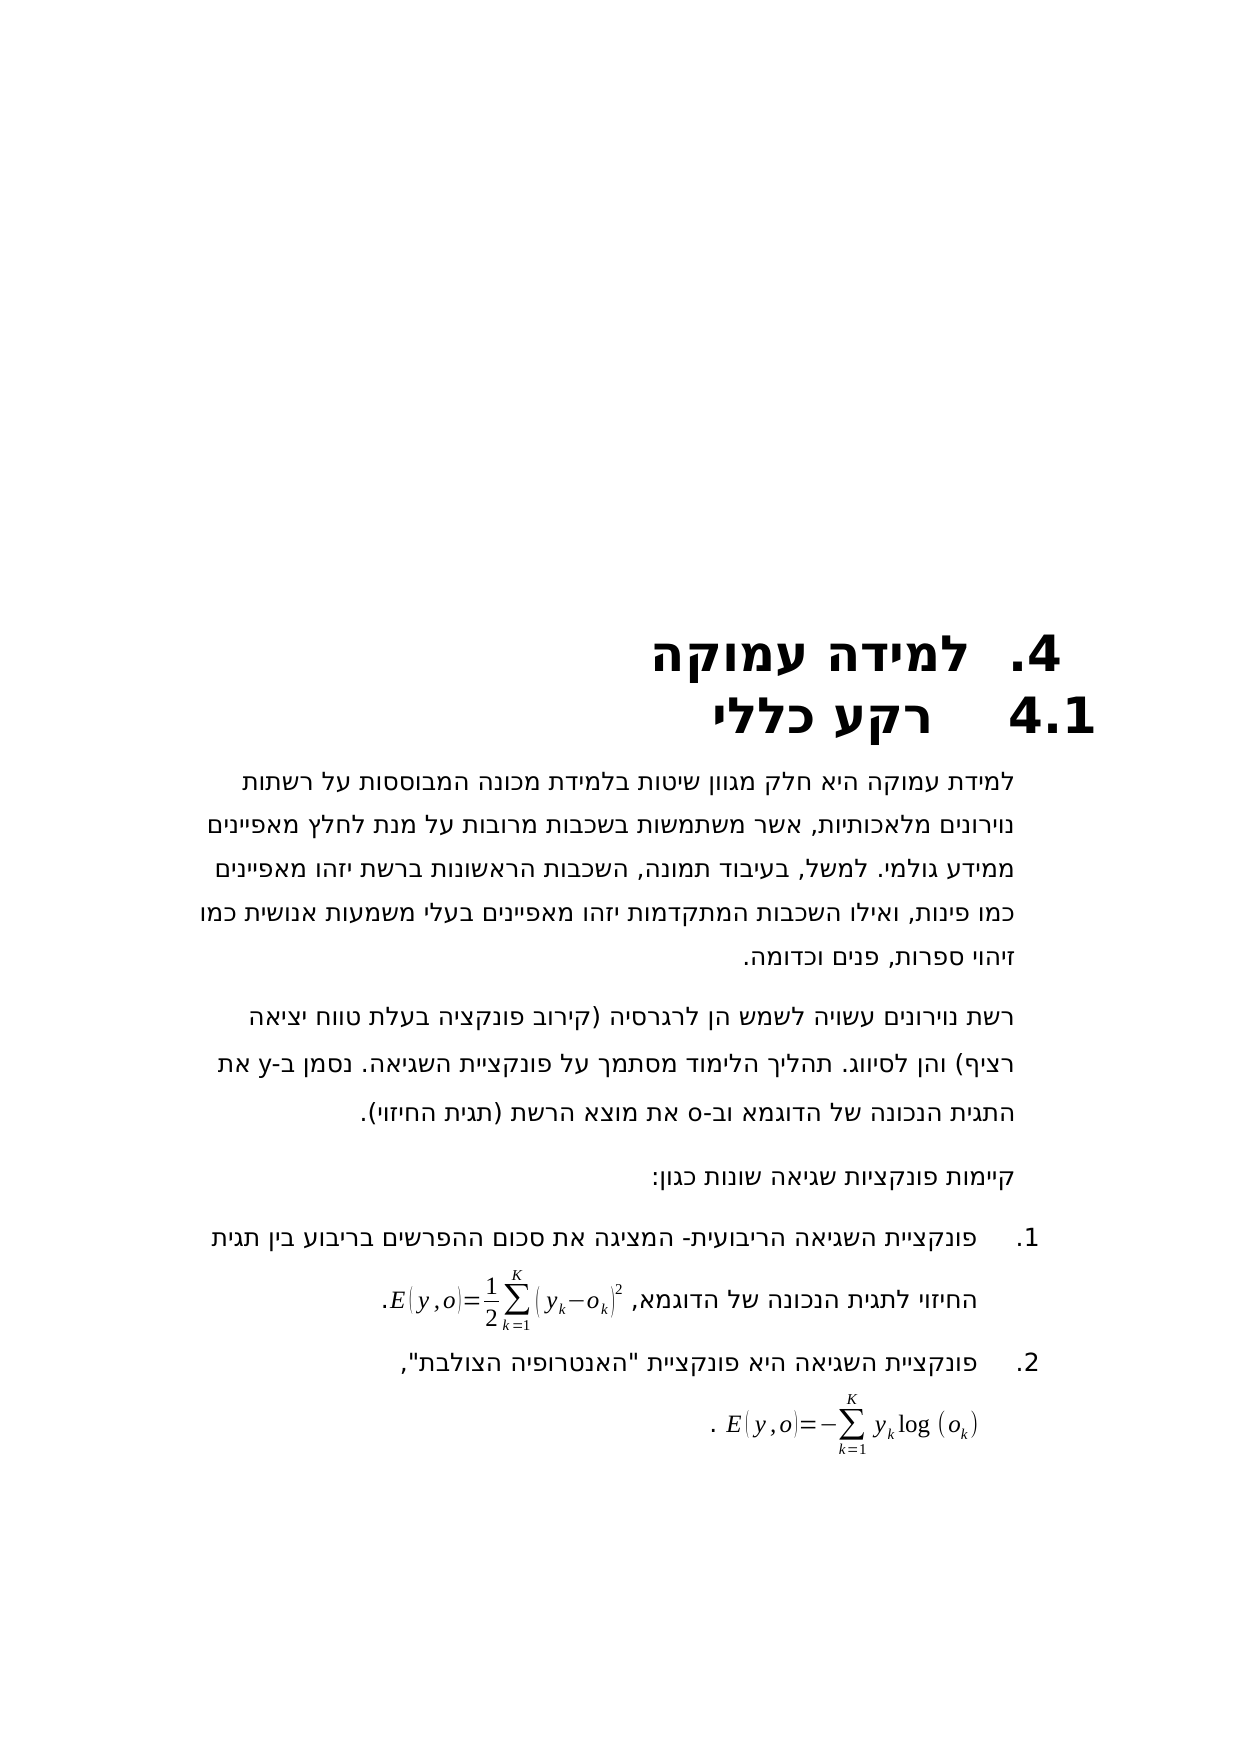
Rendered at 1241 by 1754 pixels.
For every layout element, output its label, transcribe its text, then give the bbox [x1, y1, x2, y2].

text למידת עמוקה היא חלק מגוון שיטות בלמידת מכונה המבוססות על רשתות נוירונים מלאכותיות, אשר משתמשות בשכבות מרובות על מנת לחלץ מאפיינים ממידע גולמי. למשל, בעיבוד תמונה, השכבות הראשונות ברשת יזהו מאפיינים כמו פינות, ואילו השכבות המתקדמות יזהו מאפיינים בעלי משמעות אנושית כמו זיהוי ספרות, פנים וכדומה. [187, 767, 1016, 971]
list רקע כללי [187, 687, 1008, 746]
list פונקציית השגיאה הריבועית- המציגה את סכום ההפרשים בריבוע בין תגית החיזוי לתגית הנכונה של הדוגמא, . [187, 1223, 1016, 1334]
list למידה עמוקה [187, 624, 1008, 683]
list פונקציית השגיאה היא פונקציית "האנטרופיה הצולבת", . [187, 1348, 1016, 1458]
text רשת נוירונים עשויה לשמש הן לרגרסיה (קירוב פונקציה בעלת טווח יציאה רציף) והן לסיווג. תהליך הלימוד מסתמך על פונקציית השגיאה. נסמן ב-y את התגית הנכונה של הדוגמא וב-o את מוצא הרשת (תגית החיזוי). [187, 1002, 1016, 1129]
text קיימות פונקציות שגיאה שונות כגון: [187, 1162, 1016, 1192]
